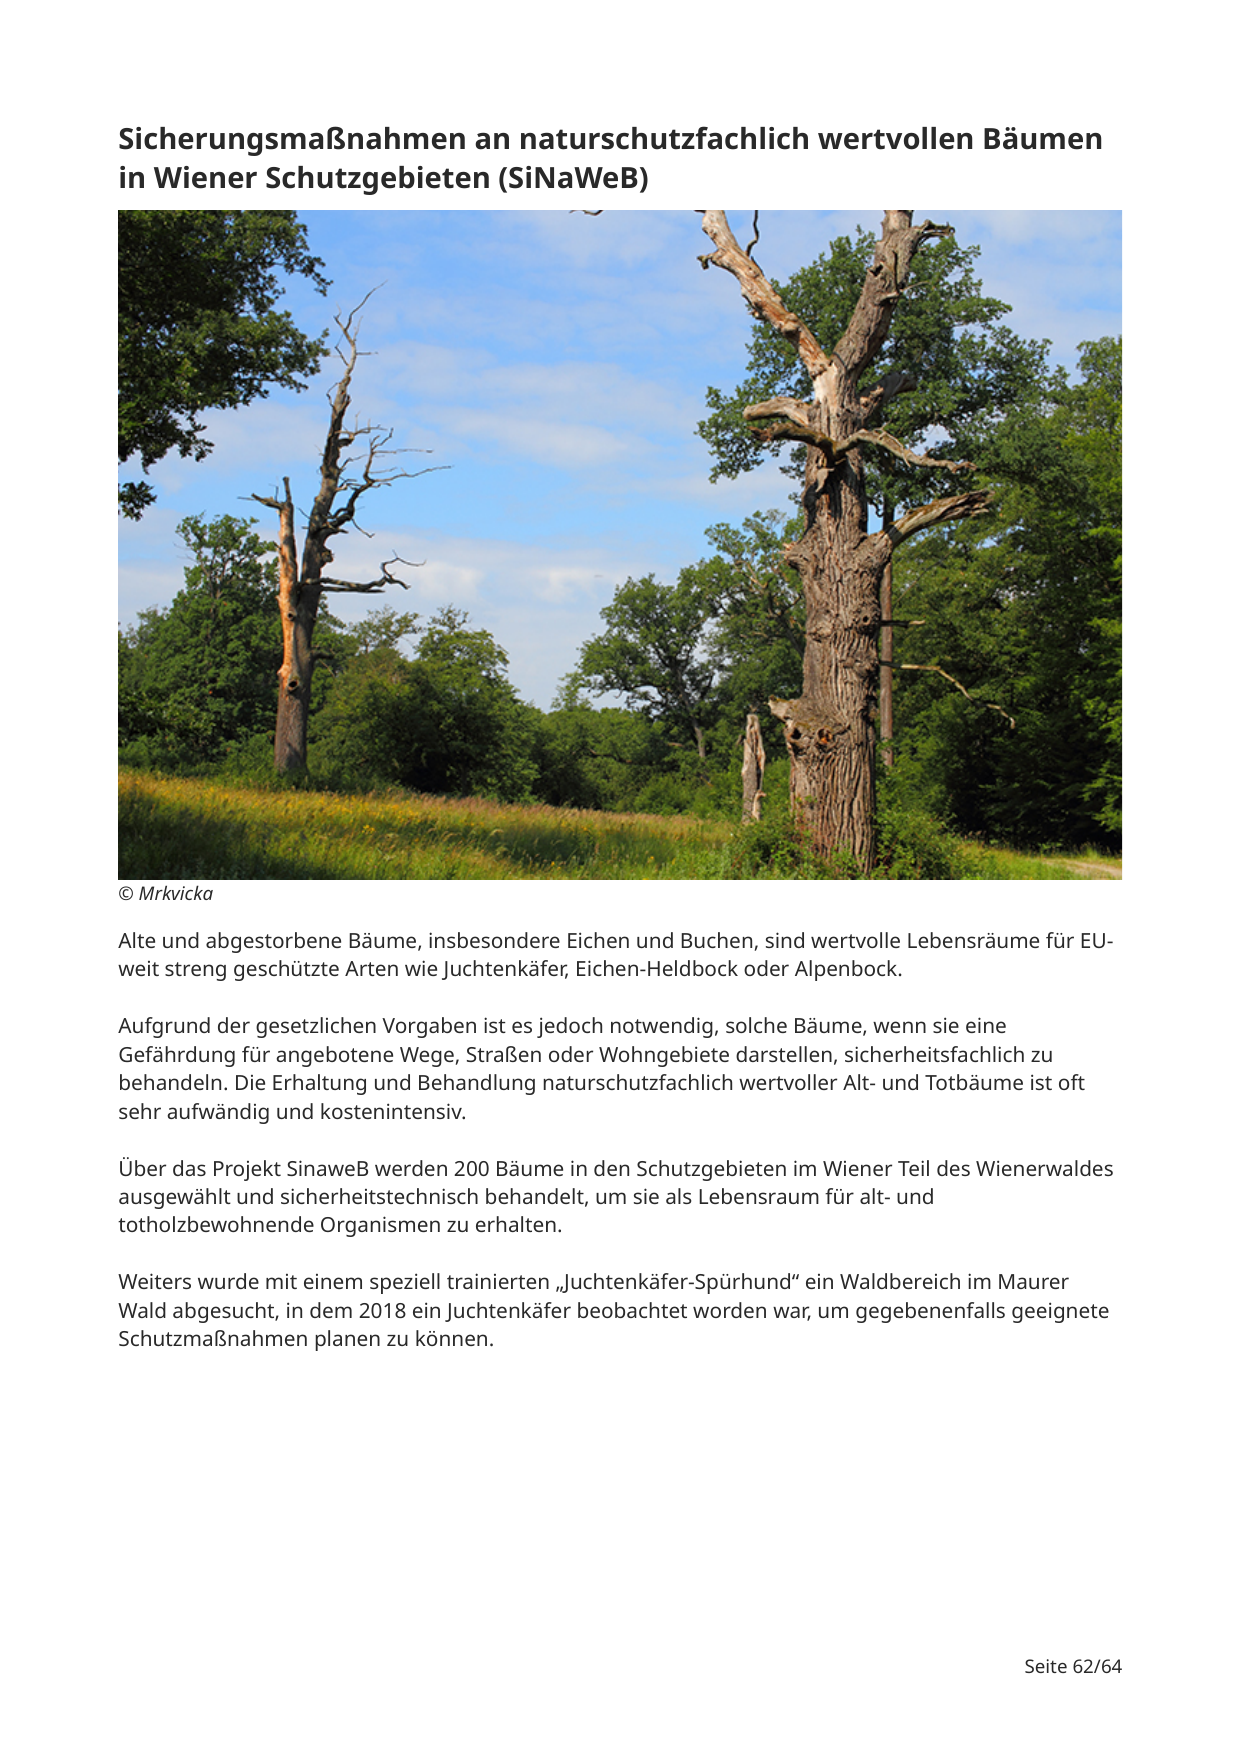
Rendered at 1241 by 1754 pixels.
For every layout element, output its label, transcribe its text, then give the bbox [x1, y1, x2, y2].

text © Mrkvicka [118, 880, 1122, 905]
text Über das Projekt SinaweB werden 200 Bäume in den Schutzgebieten im Wiener Teil des Wienerwaldes ausgewählt und sicherheitstechnisch behandelt, um sie als Lebensraum für alt- und totholzbewohnende Organismen zu erhalten. [118, 1154, 1122, 1239]
picture [118, 210, 1123, 880]
text Weiters wurde mit einem speziell trainierten „Juchtenkäfer-Spürhund“ ein Waldbereich im Maurer Wald abgesucht, in dem 2018 ein Juchtenkäfer beobachtet worden war, um gegebenenfalls geeignete Schutzmaßnahmen planen zu können. [118, 1267, 1122, 1353]
subtitle Sicherungsmaßnahmen an naturschutzfachlich wertvollen Bäumen in Wiener Schutzgebieten (SiNaWeB) [118, 118, 1122, 197]
text Alte und abgestorbene Bäume, insbesondere Eichen und Buchen, sind wertvolle Lebensräume für EU-weit streng geschützte Arten wie Juchtenkäfer, Eichen-Heldbock oder Alpenbock. [118, 926, 1122, 983]
text Aufgrund der gesetzlichen Vorgaben ist es jedoch notwendig, solche Bäume, wenn sie eine Gefährdung für angebotene Wege, Straßen oder Wohngebiete darstellen, sicherheitsfachlich zu behandeln. Die Erhaltung und Behandlung naturschutzfachlich wertvoller Alt- und Totbäume ist oft sehr aufwändig und kostenintensiv. [118, 1011, 1122, 1125]
